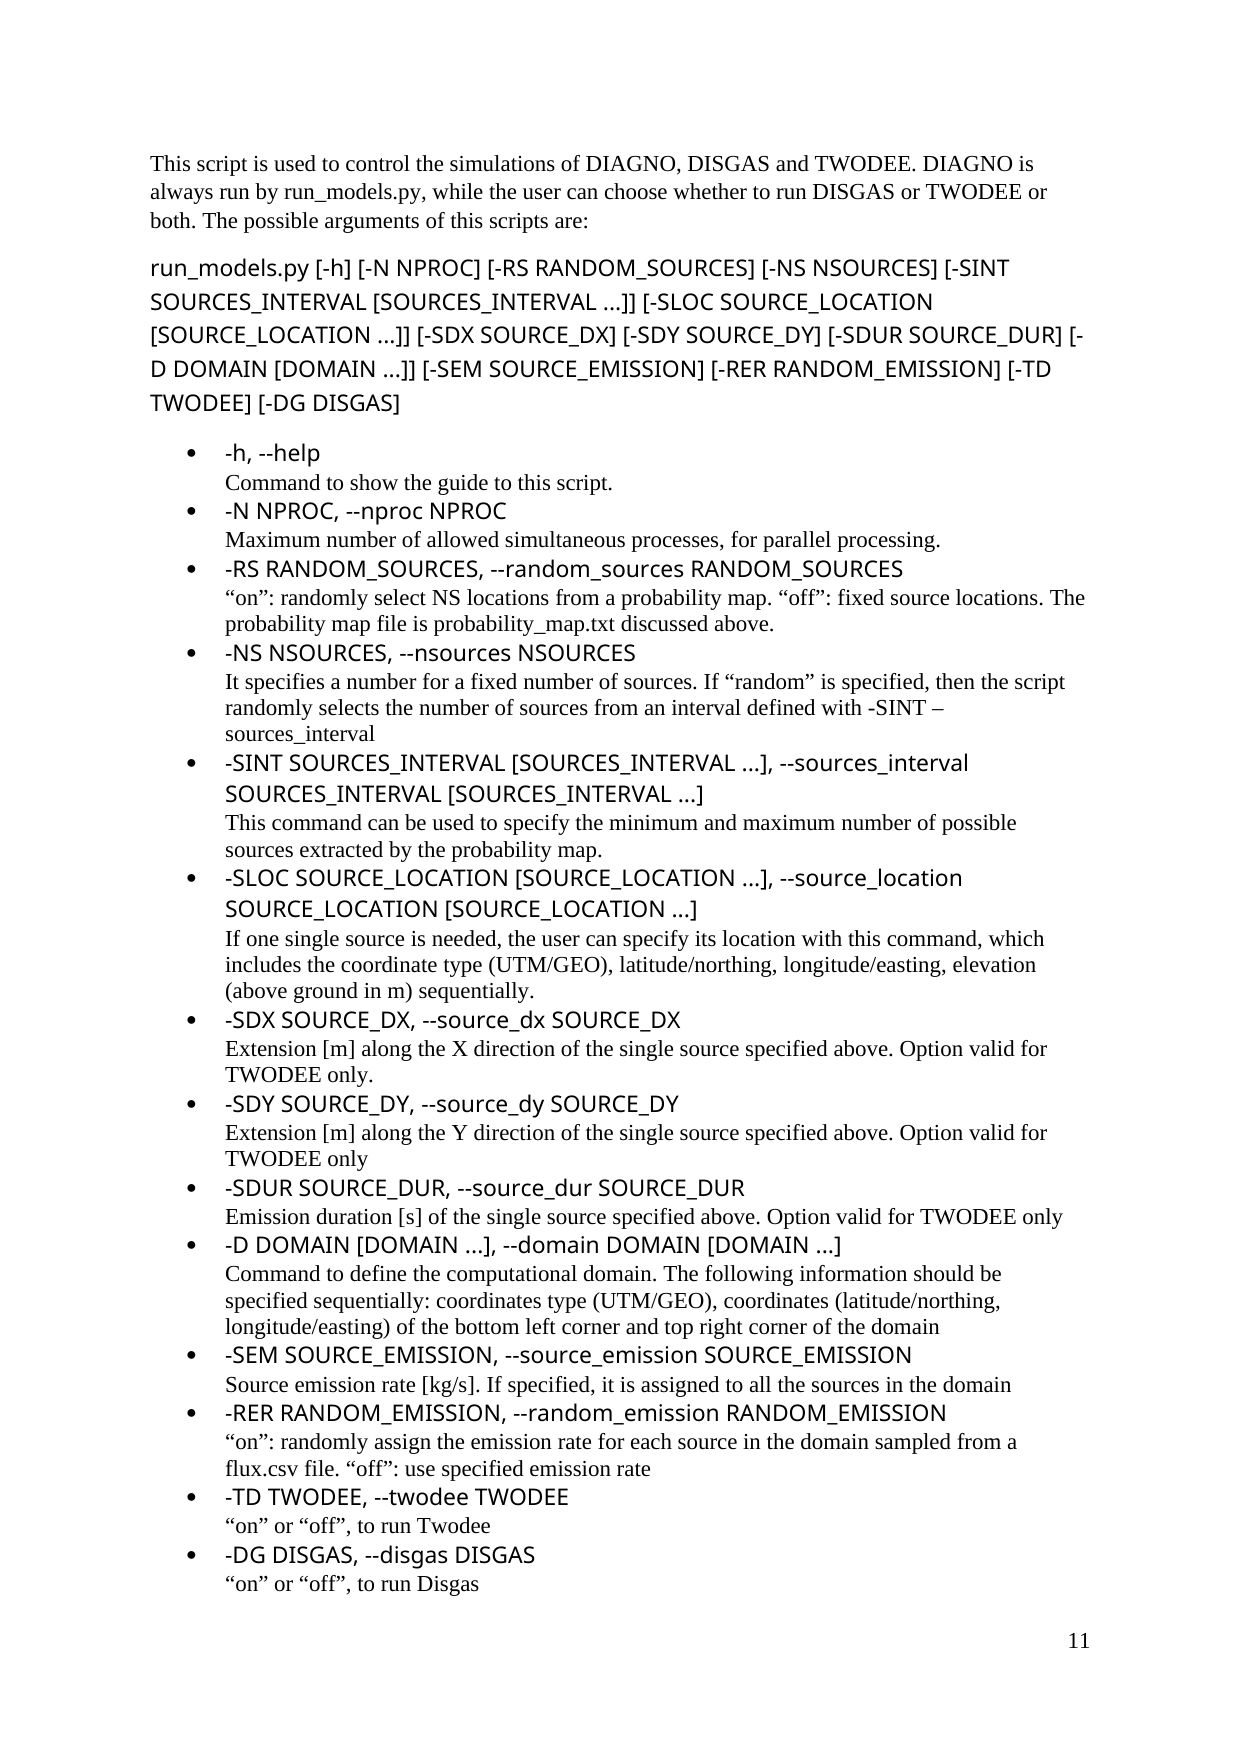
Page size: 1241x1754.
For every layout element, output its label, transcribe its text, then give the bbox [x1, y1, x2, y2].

list -SEM SOURCE_EMISSION, --source_emission SOURCE_EMISSION [187, 1339, 1090, 1371]
list Extension [m] along the Y direction of the single source specified above. Option valid for TWODEE only [225, 1119, 1090, 1172]
list -SDUR SOURCE_DUR, --source_dur SOURCE_DUR [187, 1172, 1090, 1203]
list Extension [m] along the X direction of the single source specified above. Option valid for TWODEE only. [225, 1035, 1090, 1088]
list -SDX SOURCE_DX, --source_dx SOURCE_DX [187, 1004, 1090, 1035]
list -DG DISGAS, --disgas DISGAS [187, 1539, 1090, 1570]
list -TD TWODEE, --twodee TWODEE [187, 1481, 1090, 1512]
list -D DOMAIN [DOMAIN ...], --domain DOMAIN [DOMAIN ...] [187, 1229, 1090, 1260]
list Command to show the guide to this script. [225, 469, 1090, 495]
list Maximum number of allowed simultaneous processes, for parallel processing. [225, 526, 1090, 553]
list This command can be used to specify the minimum and maximum number of possible sources extracted by the probability map. [225, 809, 1090, 862]
list “on”: randomly assign the emission rate for each source in the domain sampled from a flux.csv file. “off”: use specified emission rate [225, 1428, 1090, 1481]
text run_models.py [-h] [-N NPROC] [-RS RANDOM_SOURCES] [-NS NSOURCES] [-SINT SOURCES_INTERVAL [SOURCES_INTERVAL ...]] [-SLOC SOURCE_LOCATION [SOURCE_LOCATION ...]] [-SDX SOURCE_DX] [-SDY SOURCE_DY] [-SDUR SOURCE_DUR] [-D DOMAIN [DOMAIN ...]] [-SEM SOURCE_EMISSION] [-RER RANDOM_EMISSION] [-TD TWODEE] [-DG DISGAS] [150, 252, 1090, 418]
list -SLOC SOURCE_LOCATION [SOURCE_LOCATION ...], --source_location SOURCE_LOCATION [SOURCE_LOCATION ...] [187, 862, 1090, 924]
list -NS NSOURCES, --nsources NSOURCES [187, 637, 1090, 668]
list Command to define the computational domain. The following information should be specified sequentially: coordinates type (UTM/GEO), coordinates (latitude/northing, longitude/easting) of the bottom left corner and top right corner of the domain [225, 1260, 1090, 1339]
list -N NPROC, --nproc NPROC [187, 495, 1090, 526]
list Emission duration [s] of the single source specified above. Option valid for TWODEE only [225, 1203, 1090, 1229]
list Source emission rate [kg/s]. If specified, it is assigned to all the sources in the domain [225, 1371, 1090, 1397]
list -SINT SOURCES_INTERVAL [SOURCES_INTERVAL ...], --sources_interval SOURCES_INTERVAL [SOURCES_INTERVAL ...] [187, 747, 1090, 809]
list “on” or “off”, to run Twodee [225, 1512, 1090, 1539]
list -SDY SOURCE_DY, --source_dy SOURCE_DY [187, 1088, 1090, 1119]
list If one single source is needed, the user can specify its location with this command, which includes the coordinate type (UTM/GEO), latitude/northing, longitude/easting, elevation (above ground in m) sequentially. [225, 924, 1090, 1004]
list -RS RANDOM_SOURCES, --random_sources RANDOM_SOURCES [187, 553, 1090, 584]
text This script is used to control the simulations of DIAGNO, DISGAS and TWODEE. DIAGNO is always run by run_models.py, while the user can choose whether to run DISGAS or TWODEE or both. The possible arguments of this scripts are: [150, 150, 1090, 233]
list -h, --help [187, 437, 1090, 469]
list -RER RANDOM_EMISSION, --random_emission RANDOM_EMISSION [187, 1397, 1090, 1428]
list “on” or “off”, to run Disgas [225, 1570, 1090, 1596]
list It specifies a number for a fixed number of sources. If “random” is specified, then the script randomly selects the number of sources from an interval defined with -SINT –sources_interval [225, 668, 1090, 747]
list “on”: randomly select NS locations from a probability map. “off”: fixed source locations. The probability map file is probability_map.txt discussed above. [225, 584, 1090, 637]
